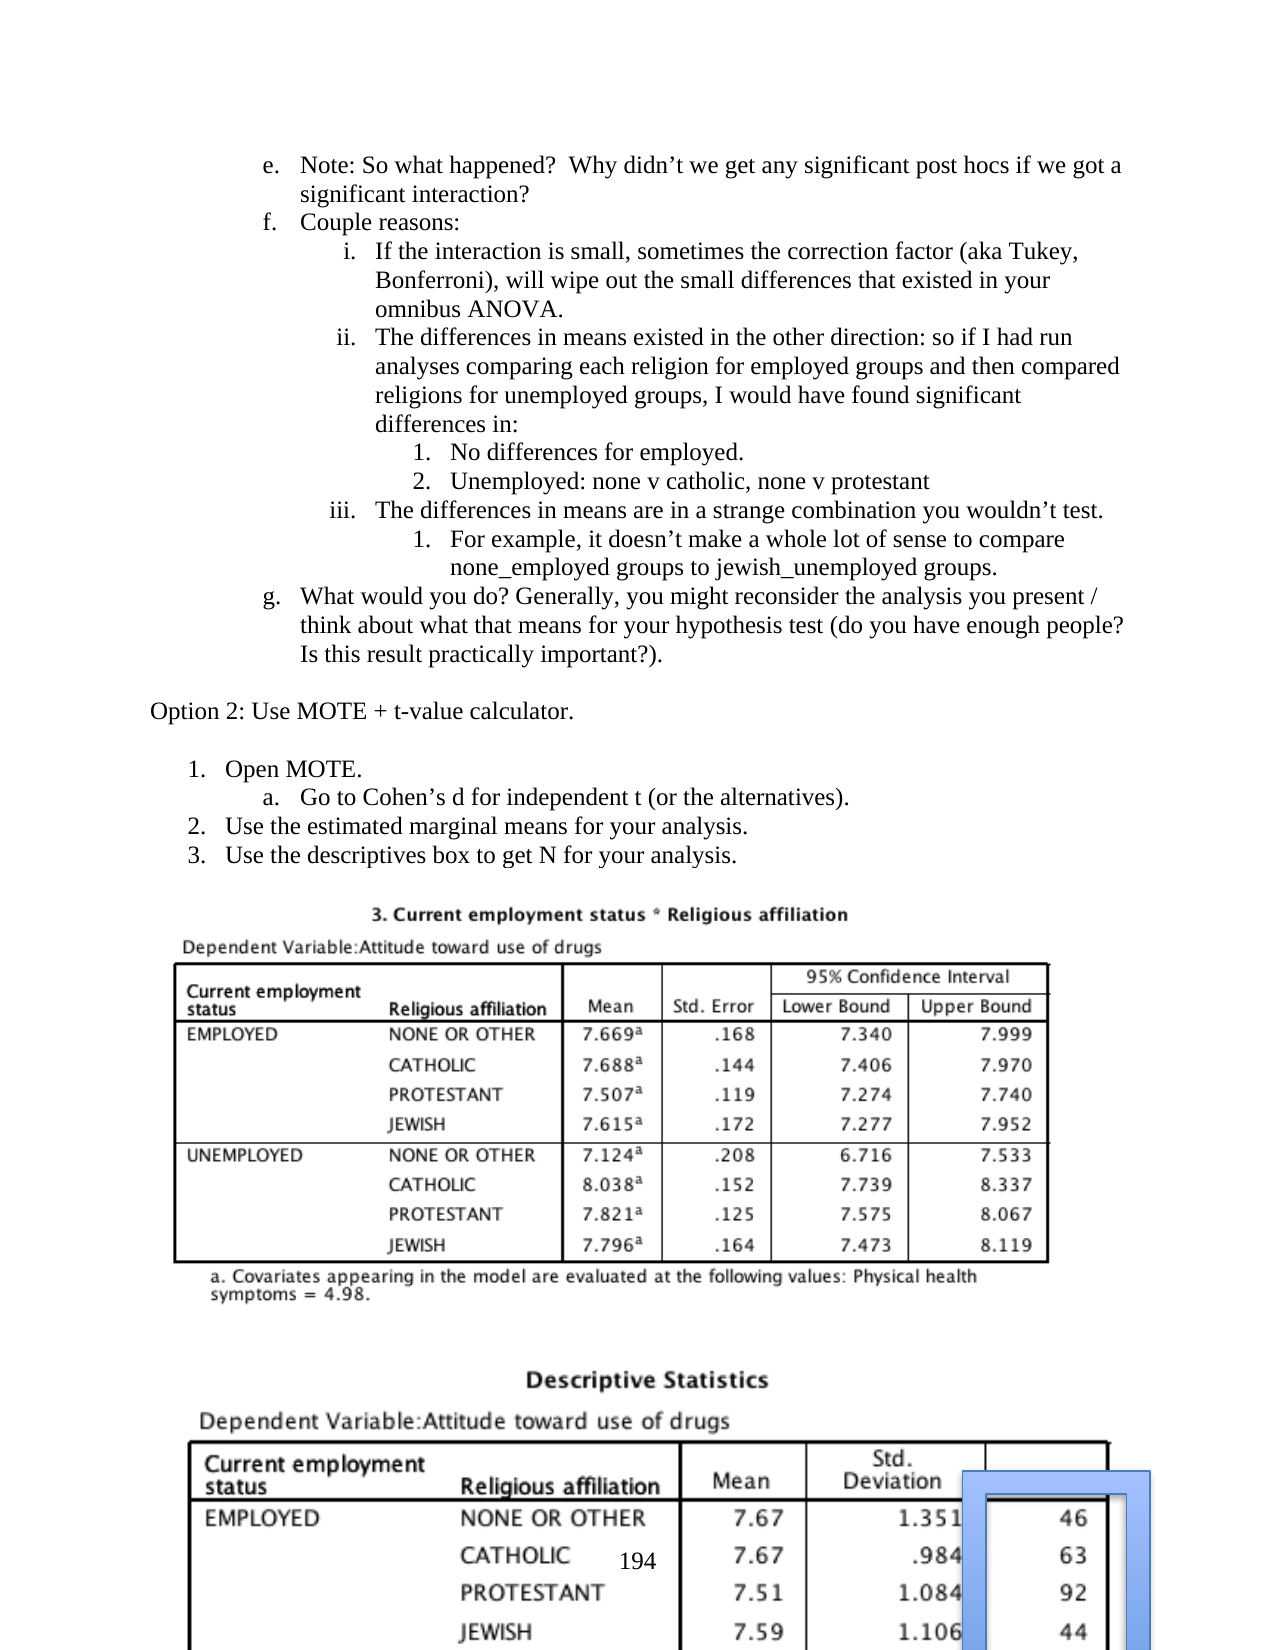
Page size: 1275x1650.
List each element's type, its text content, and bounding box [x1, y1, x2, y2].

list The differences in means existed in the other direction: so if I had run analyses comparing each religion for employed groups and then compared religions for unemployed groups, I would have found significant differences in: [356, 322, 1125, 437]
list No differences for employed. [412, 437, 1125, 466]
list Couple reasons: [262, 207, 1125, 236]
picture [150, 868, 1125, 1327]
list Go to Cohen’s d for independent t (or the alternatives). [262, 782, 1125, 811]
picture [175, 1351, 1151, 1650]
list Unemployed: none v catholic, none v protestant [412, 466, 1125, 495]
list Use the descriptives box to get N for your analysis. [187, 840, 1125, 868]
list If the interaction is small, sometimes the correction factor (aka Tukey, Bonferroni), will wipe out the small differences that existed in your omnibus ANOVA. [356, 236, 1125, 322]
list Use the estimated marginal means for your analysis. [187, 811, 1125, 840]
list What would you do? Generally, you might reconsider the analysis you present / think about what that means for your hypothesis test (do you have enough people? Is this result practically important?). [262, 581, 1125, 667]
list Note: So what happened? Why didn’t we get any significant post hocs if we got a significant interaction? [262, 150, 1125, 207]
text Option 2: Use MOTE + t-value calculator. [150, 696, 1125, 725]
list For example, it doesn’t make a whole lot of sense to compare none_employed groups to jewish_unemployed groups. [412, 524, 1125, 581]
picture [987, 1495, 1126, 1650]
list Open MOTE. [187, 754, 1125, 782]
list The differences in means are in a strange combination you wouldn’t test. [356, 495, 1125, 524]
